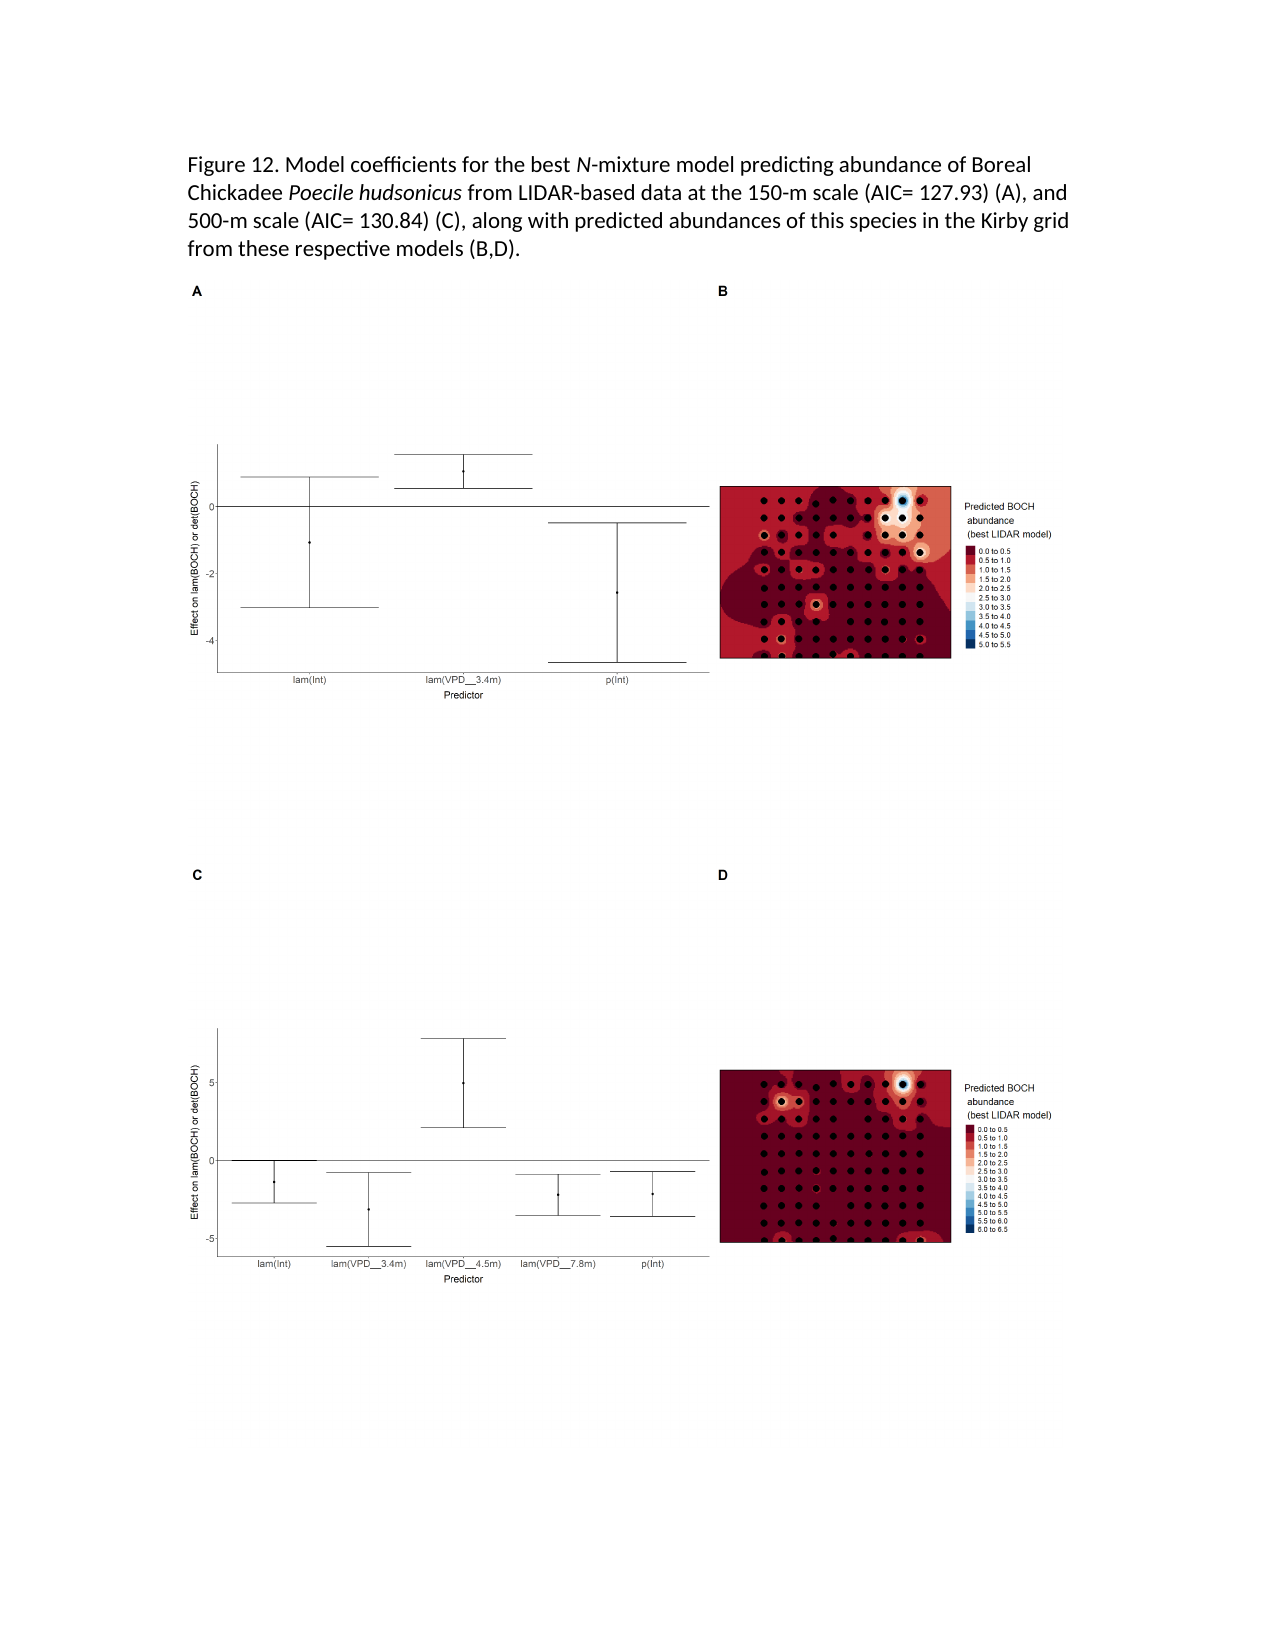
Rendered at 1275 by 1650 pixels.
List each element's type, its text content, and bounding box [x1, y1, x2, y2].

picture [187, 280, 1063, 1448]
subtitle Figure 12. Model coefficients for the best N-mixture model predicting abundance of Boreal Chickadee Poecile hudsonicus from LIDAR-based data at the 150-m scale (AIC= 127.93) (A), and 500-m scale (AIC= 130.84) (C), along with predicted abundances of this species in the Kirby grid from these respective models (B,D). [187, 150, 1087, 262]
